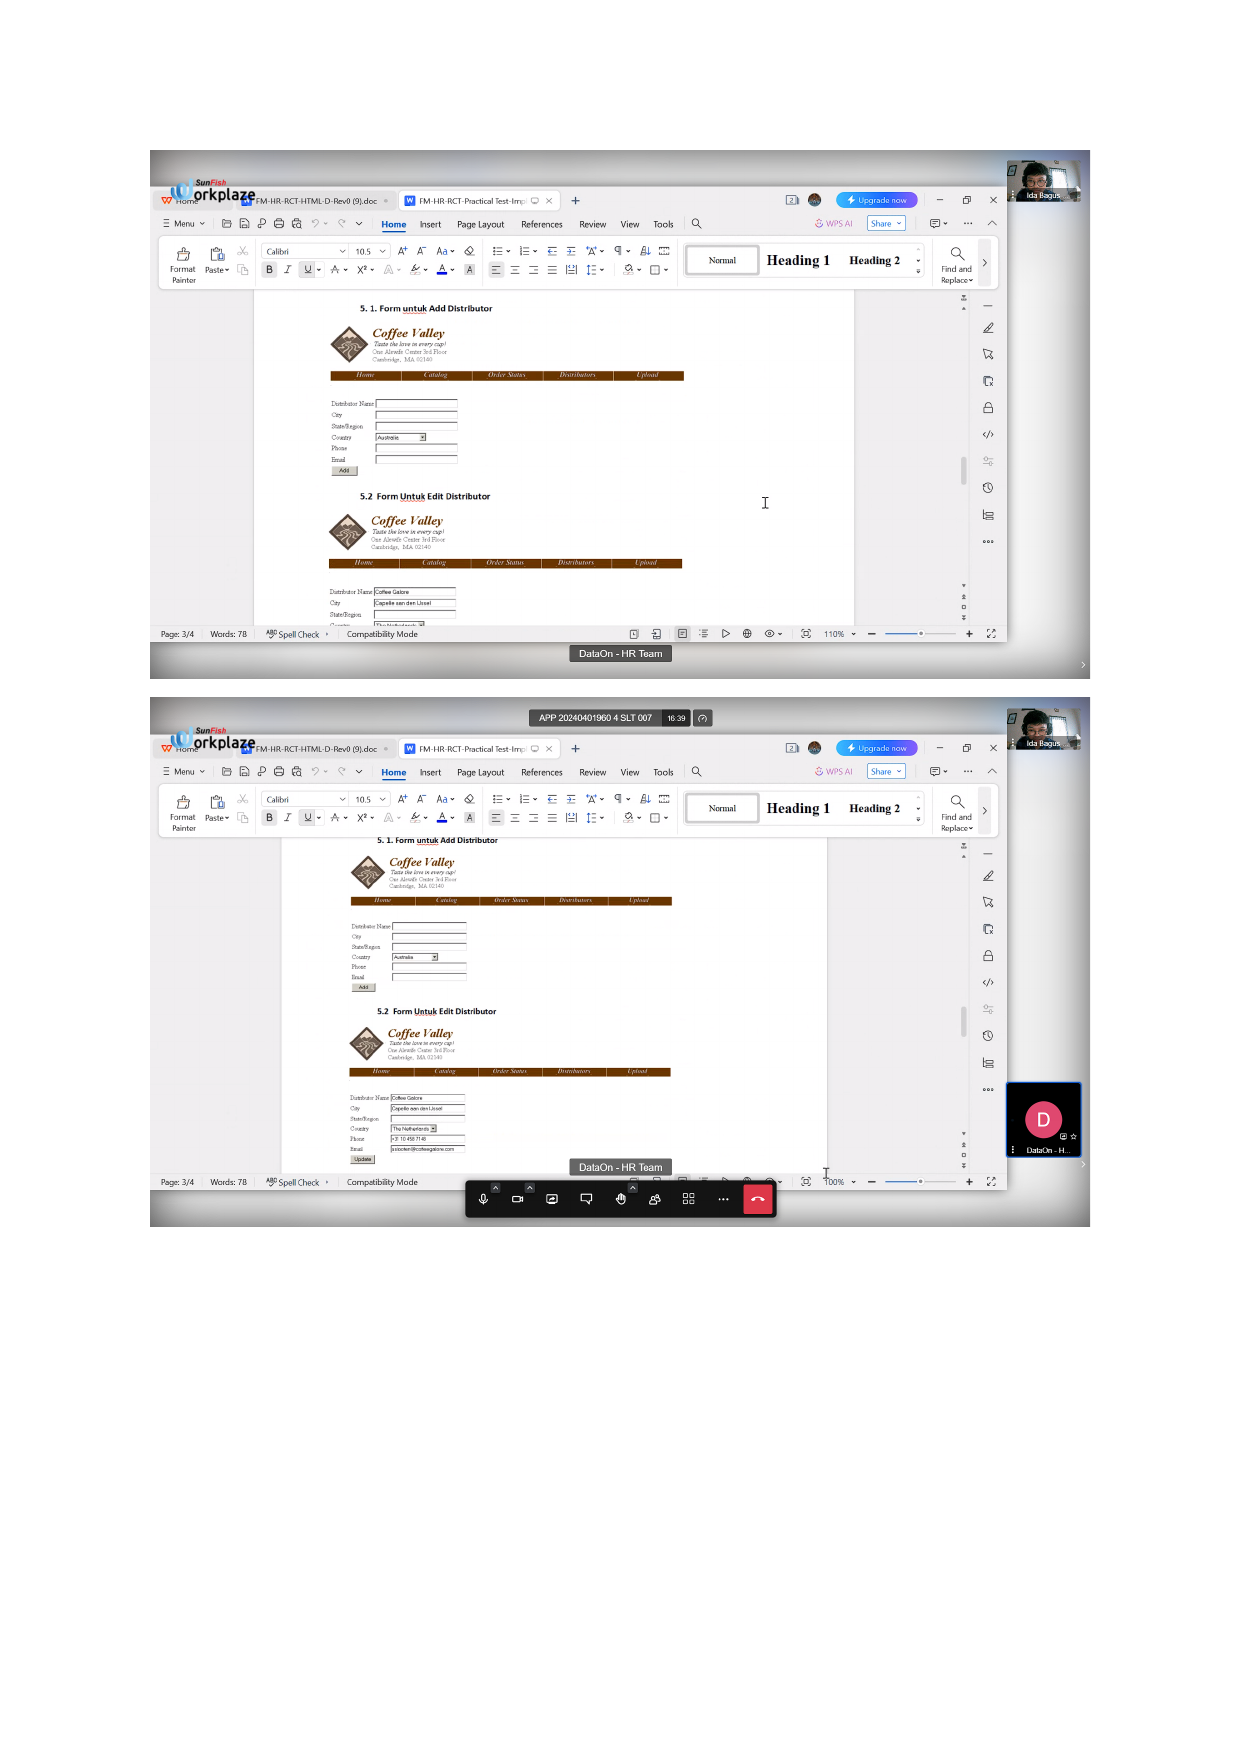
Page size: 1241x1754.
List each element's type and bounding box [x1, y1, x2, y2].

picture [150, 697, 1091, 1227]
picture [150, 150, 1091, 679]
